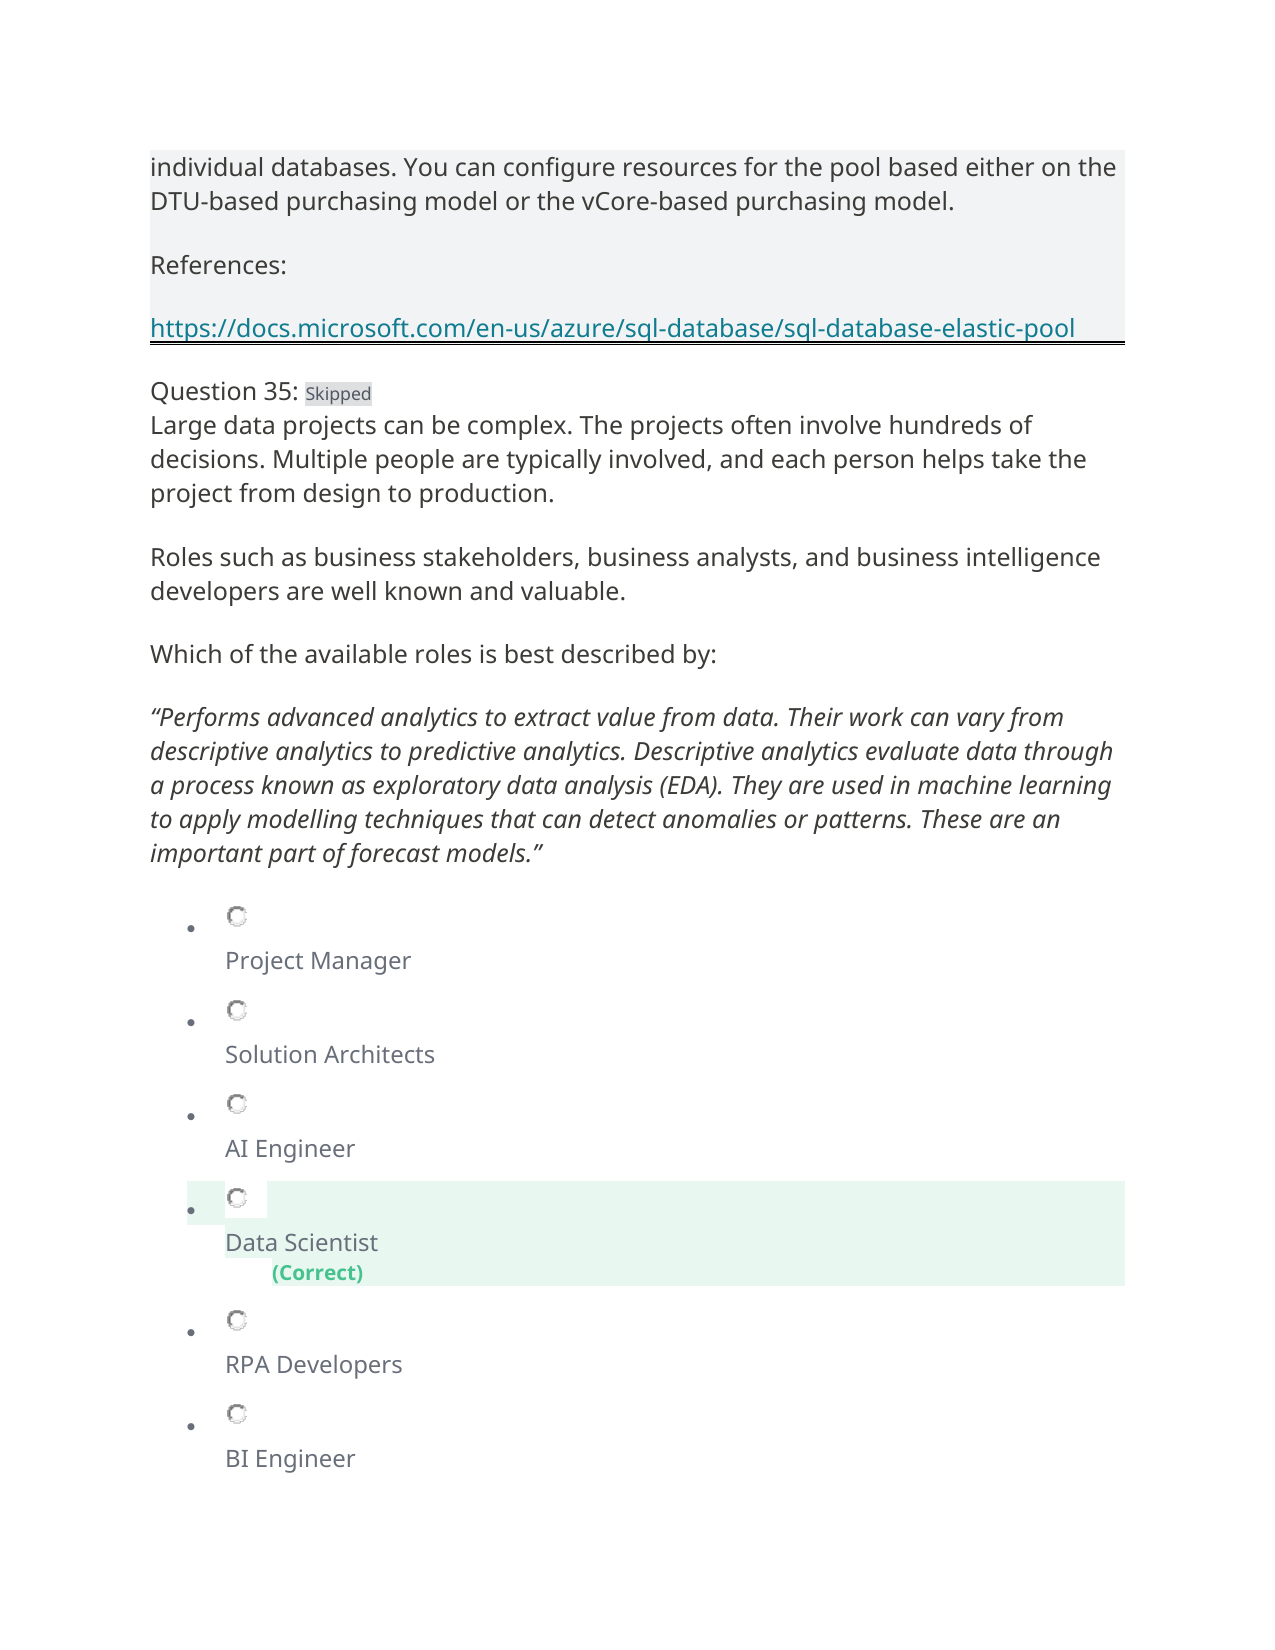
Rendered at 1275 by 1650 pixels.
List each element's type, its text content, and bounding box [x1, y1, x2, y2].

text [150, 150, 1125, 218]
text (Correct) [272, 1258, 1125, 1286]
list ​ [187, 899, 1125, 944]
text Roles such as business stakeholders, business analysts, and business intelligence developers are well known and valuable. [150, 539, 1125, 607]
text Data Scientist [225, 1225, 1125, 1258]
text Solution Architects [225, 1038, 1125, 1070]
list ​ [187, 1087, 1125, 1131]
text RPA Developers [225, 1348, 1125, 1380]
list ​ [187, 1397, 1125, 1441]
text Large data projects can be complex. The projects often involve hundreds of decisions. Multiple people are typically involved, and each person helps take the project from design to production. [150, 408, 1125, 510]
text References: [150, 247, 1125, 281]
list ​ [187, 1181, 1125, 1225]
list ​ [187, 1303, 1125, 1348]
text Question 35: Skipped [150, 374, 1125, 408]
list ​ [187, 993, 1125, 1038]
text Which of the available roles is best described by: [150, 636, 1125, 671]
text Project Manager [225, 944, 1125, 976]
text https://docs.microsoft.com/en-us/azure/sql-database/sql-database-elastic-pool [150, 311, 1125, 341]
text BI Engineer [225, 1441, 1125, 1474]
text AI Engineer [225, 1131, 1125, 1164]
text “Performs advanced analytics to extract value from data. Their work can vary from descriptive analytics to predictive analytics. Descriptive analytics evaluate data through a process known as exploratory data analysis (EDA). They are used in machine learning to apply modelling techniques that can detect anomalies or patterns. These are an important part of forecast models.” [150, 700, 1125, 870]
